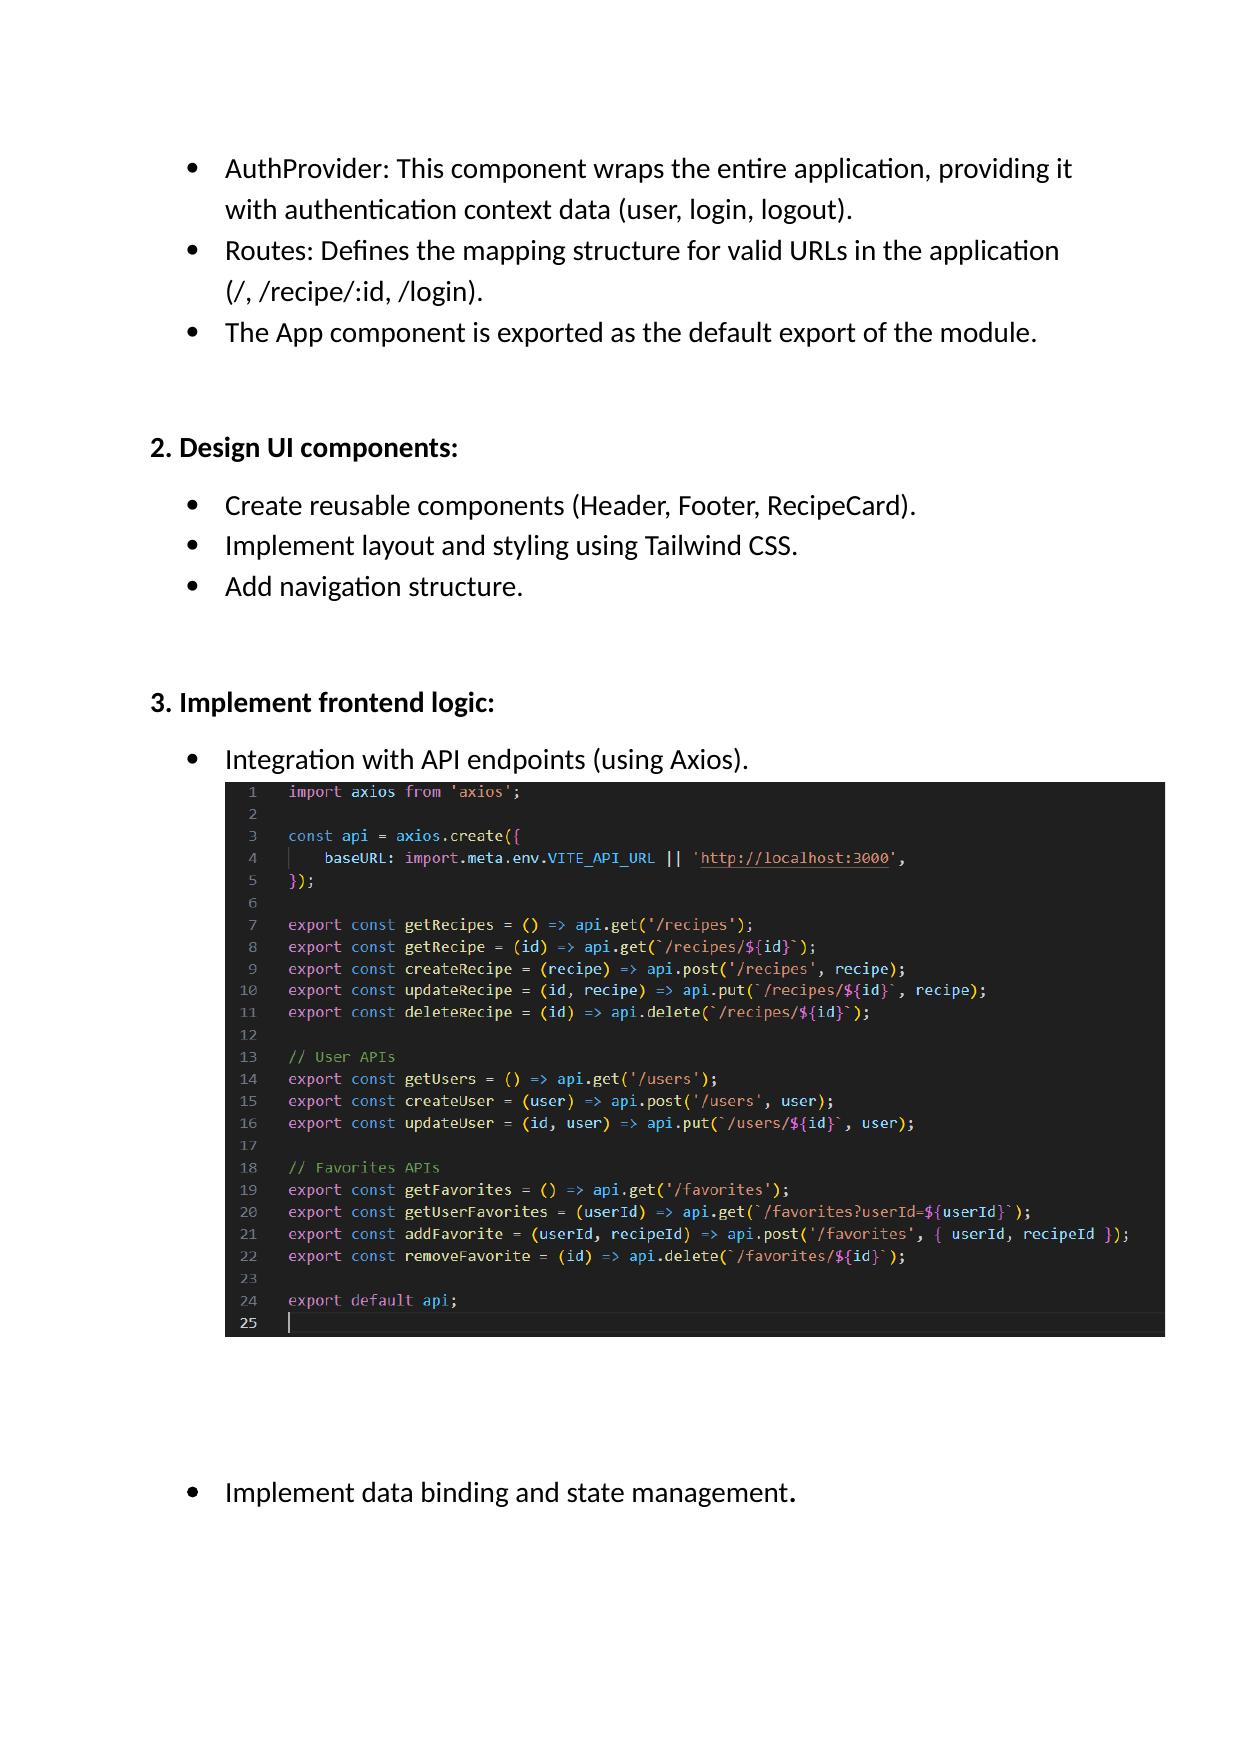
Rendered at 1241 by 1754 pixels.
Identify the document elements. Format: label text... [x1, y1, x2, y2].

text 3. Implement frontend logic: [150, 684, 1090, 719]
list The App component is exported as the default export of the module. [187, 314, 1090, 349]
picture [225, 782, 1166, 1337]
list Implement layout and styling using Tailwind CSS. [187, 527, 1090, 563]
list Add navigation structure. [187, 568, 1090, 604]
list Implement data binding and state management. [187, 1474, 1090, 1509]
list Create reusable components (Header, Footer, RecipeCard). [187, 487, 1090, 522]
list Integration with API endpoints (using Axios). [187, 741, 1090, 777]
list Routes: Defines the mapping structure for valid URLs in the application (/, /recipe/:id, /login). [187, 232, 1090, 308]
text 2. Design UI components: [150, 429, 1090, 464]
list AuthProvider: This component wraps the entire application, providing it with authentication context data (user, login, logout). [187, 150, 1090, 227]
